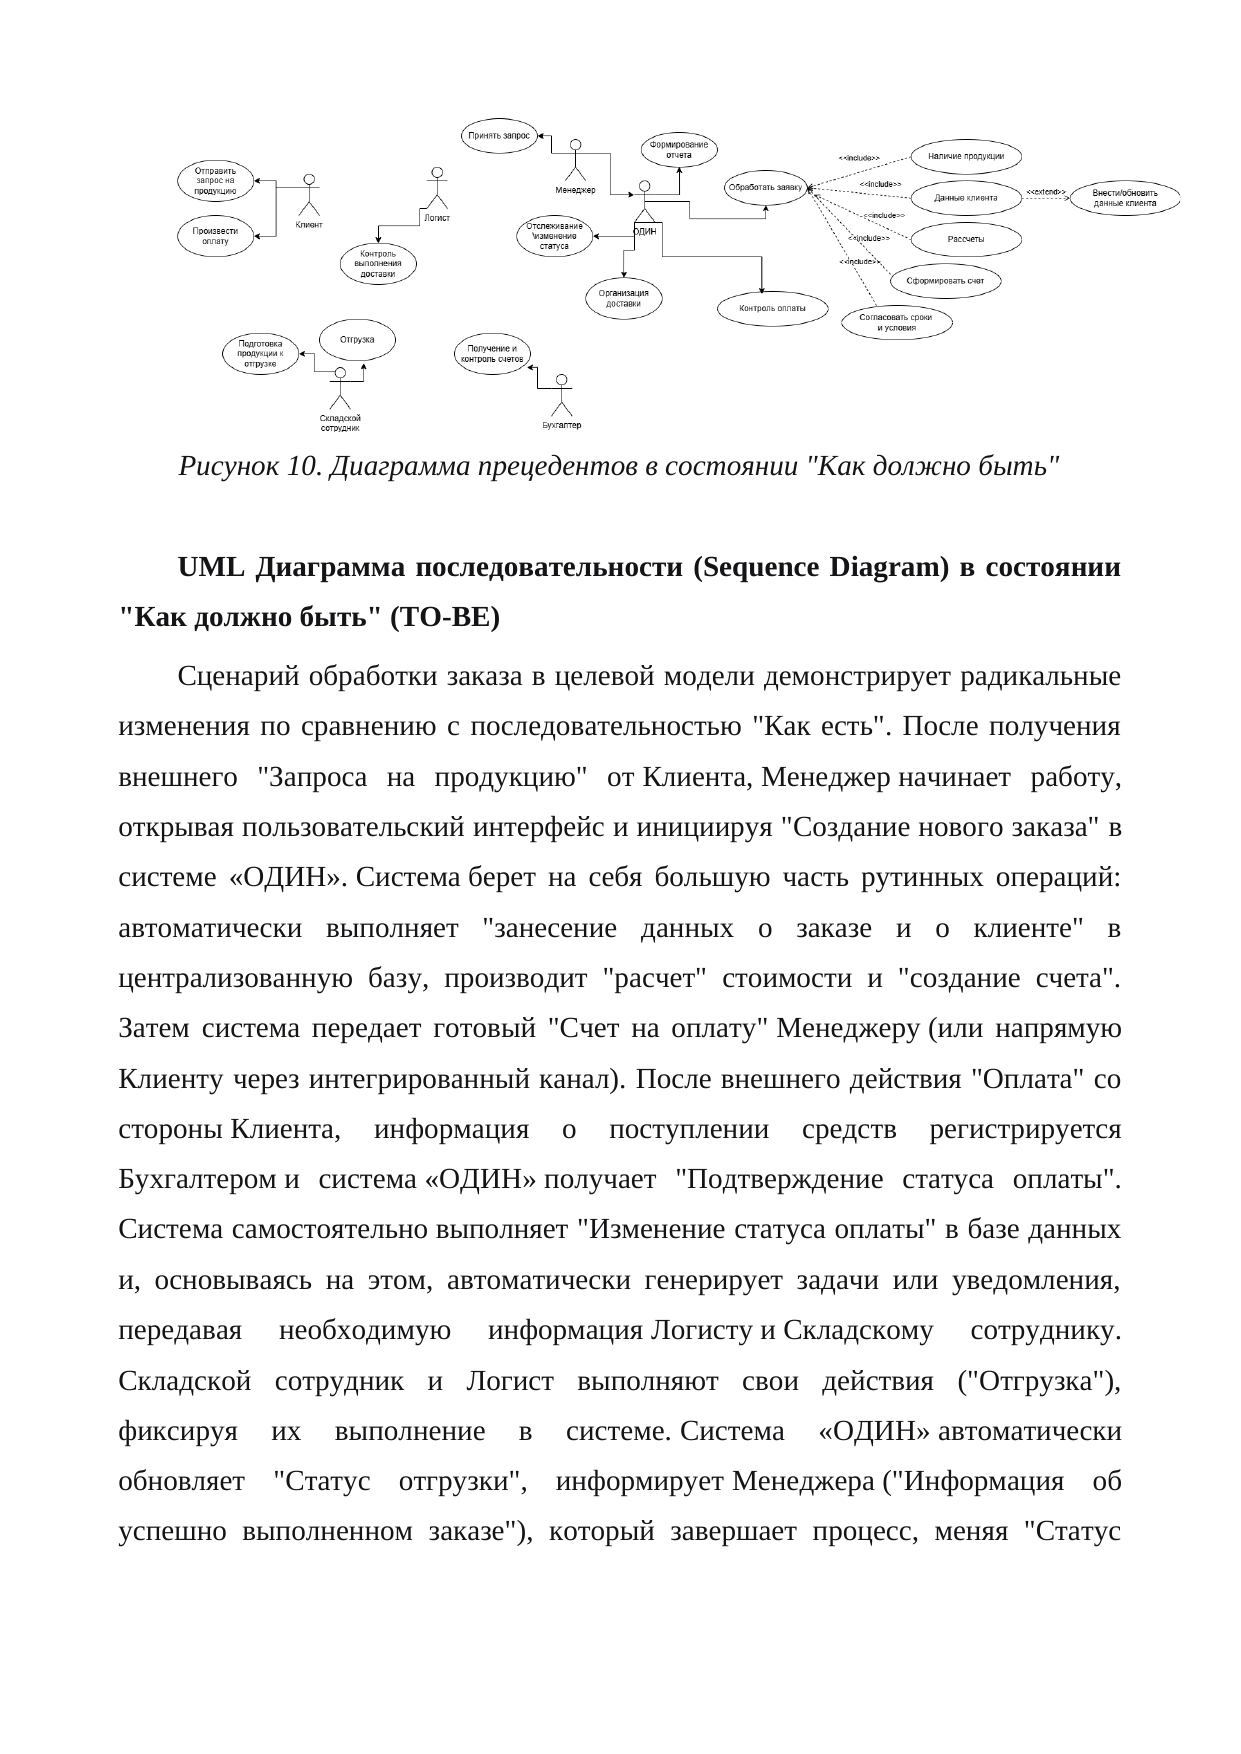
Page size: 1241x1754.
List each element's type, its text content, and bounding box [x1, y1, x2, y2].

text UML Диаграмма последовательности (Sequence Diagram) в состоянии "Как должно быть" (TO-BE) [118, 549, 1122, 633]
text Рисунок 10. Диаграмма прецедентов в состоянии "Как должно быть" [118, 448, 1122, 482]
picture [177, 118, 1181, 434]
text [118, 658, 1122, 1547]
